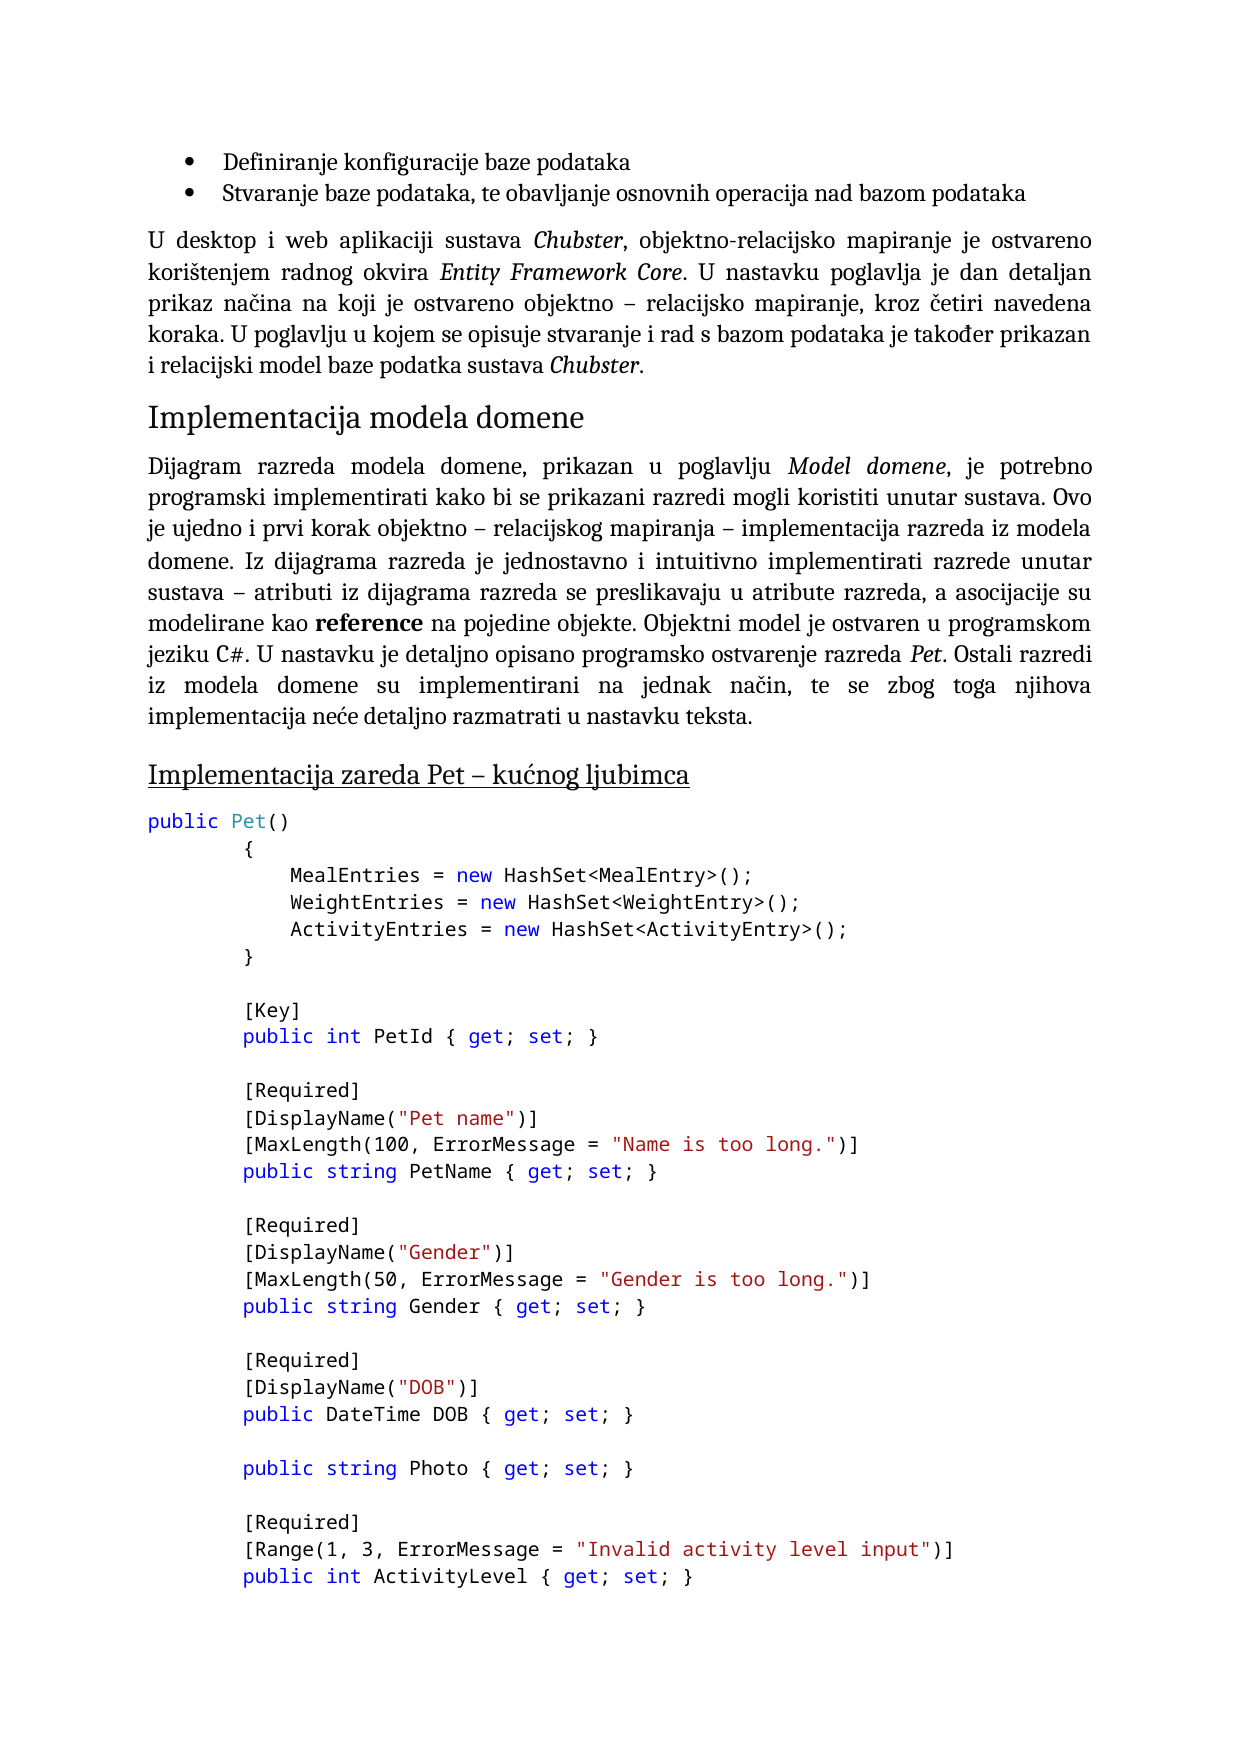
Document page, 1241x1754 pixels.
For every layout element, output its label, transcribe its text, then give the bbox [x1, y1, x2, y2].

subtitle Implementacija zareda Pet – kućnog ljubimca [148, 758, 1093, 792]
text public int PetId { get; set; } [148, 1023, 1093, 1050]
text [DisplayName("Gender")] [148, 1239, 1093, 1266]
text [Key] [148, 996, 1093, 1023]
text [Required] [148, 1077, 1093, 1104]
text [MaxLength(100, ErrorMessage = "Name is too long.")] [148, 1131, 1093, 1158]
text [Required] [148, 1347, 1093, 1373]
text public string PetName { get; set; } [148, 1158, 1093, 1185]
list Definiranje konfiguracije baze podataka [185, 148, 1093, 176]
text [MaxLength(50, ErrorMessage = "Gender is too long.")] [148, 1266, 1093, 1293]
text [Range(1, 3, ErrorMessage = "Invalid activity level input")] [148, 1535, 1093, 1562]
text [DisplayName("Pet name")] [148, 1104, 1093, 1131]
text [Required] [148, 1508, 1093, 1535]
text public DateTime DOB { get; set; } [148, 1401, 1093, 1427]
text } [148, 942, 1093, 969]
text Dijagram razreda modela domene, prikazan u poglavlju Model domene, je potrebno programski implementirati kako bi se prikazani razredi mogli koristiti unutar sustava. Ovo je ujedno i prvi korak objektno – relacijskog mapiranja – implementacija razreda iz modela domene. Iz dijagrama razreda je jednostavno i intuitivno implementirati razrede unutar sustava – atributi iz dijagrama razreda se preslikavaju u atribute razreda, a asocijacije su modelirane kao reference na pojedine objekte. Objektni model je ostvaren u programskom jeziku C#. U nastavku je detaljno opisano programsko ostvarenje razreda Pet. Ostali razredi iz modela domene su implementirani na jednak način, te se zbog toga njihova implementacija neće detaljno razmatrati u nastavku teksta. [148, 452, 1093, 731]
text MealEntries = new HashSet<MealEntry>(); [148, 861, 1093, 888]
text public int ActivityLevel { get; set; } [148, 1562, 1093, 1589]
text public string Photo { get; set; } [148, 1454, 1093, 1481]
text ActivityEntries = new HashSet<ActivityEntry>(); [148, 915, 1093, 942]
text public Pet() [148, 807, 1093, 834]
text { [148, 834, 1093, 861]
text WeightEntries = new HashSet<WeightEntry>(); [148, 888, 1093, 915]
text U desktop i web aplikaciji sustava Chubster, objektno-relacijsko mapiranje je ostvareno korištenjem radnog okvira Entity Framework Core. U nastavku poglavlja je dan detaljan prikaz načina na koji je ostvareno objektno – relacijsko mapiranje, kroz četiri navedena koraka. U poglavlju u kojem se opisuje stvaranje i rad s bazom podataka je također prikazan i relacijski model baze podatka sustava Chubster. [148, 226, 1093, 379]
text [DisplayName("DOB")] [148, 1373, 1093, 1401]
text [Required] [148, 1212, 1093, 1239]
list Stvaranje baze podataka, te obavljanje osnovnih operacija nad bazom podataka [185, 179, 1093, 207]
subtitle Implementacija modela domene [148, 398, 1093, 437]
text public string Gender { get; set; } [148, 1293, 1093, 1319]
